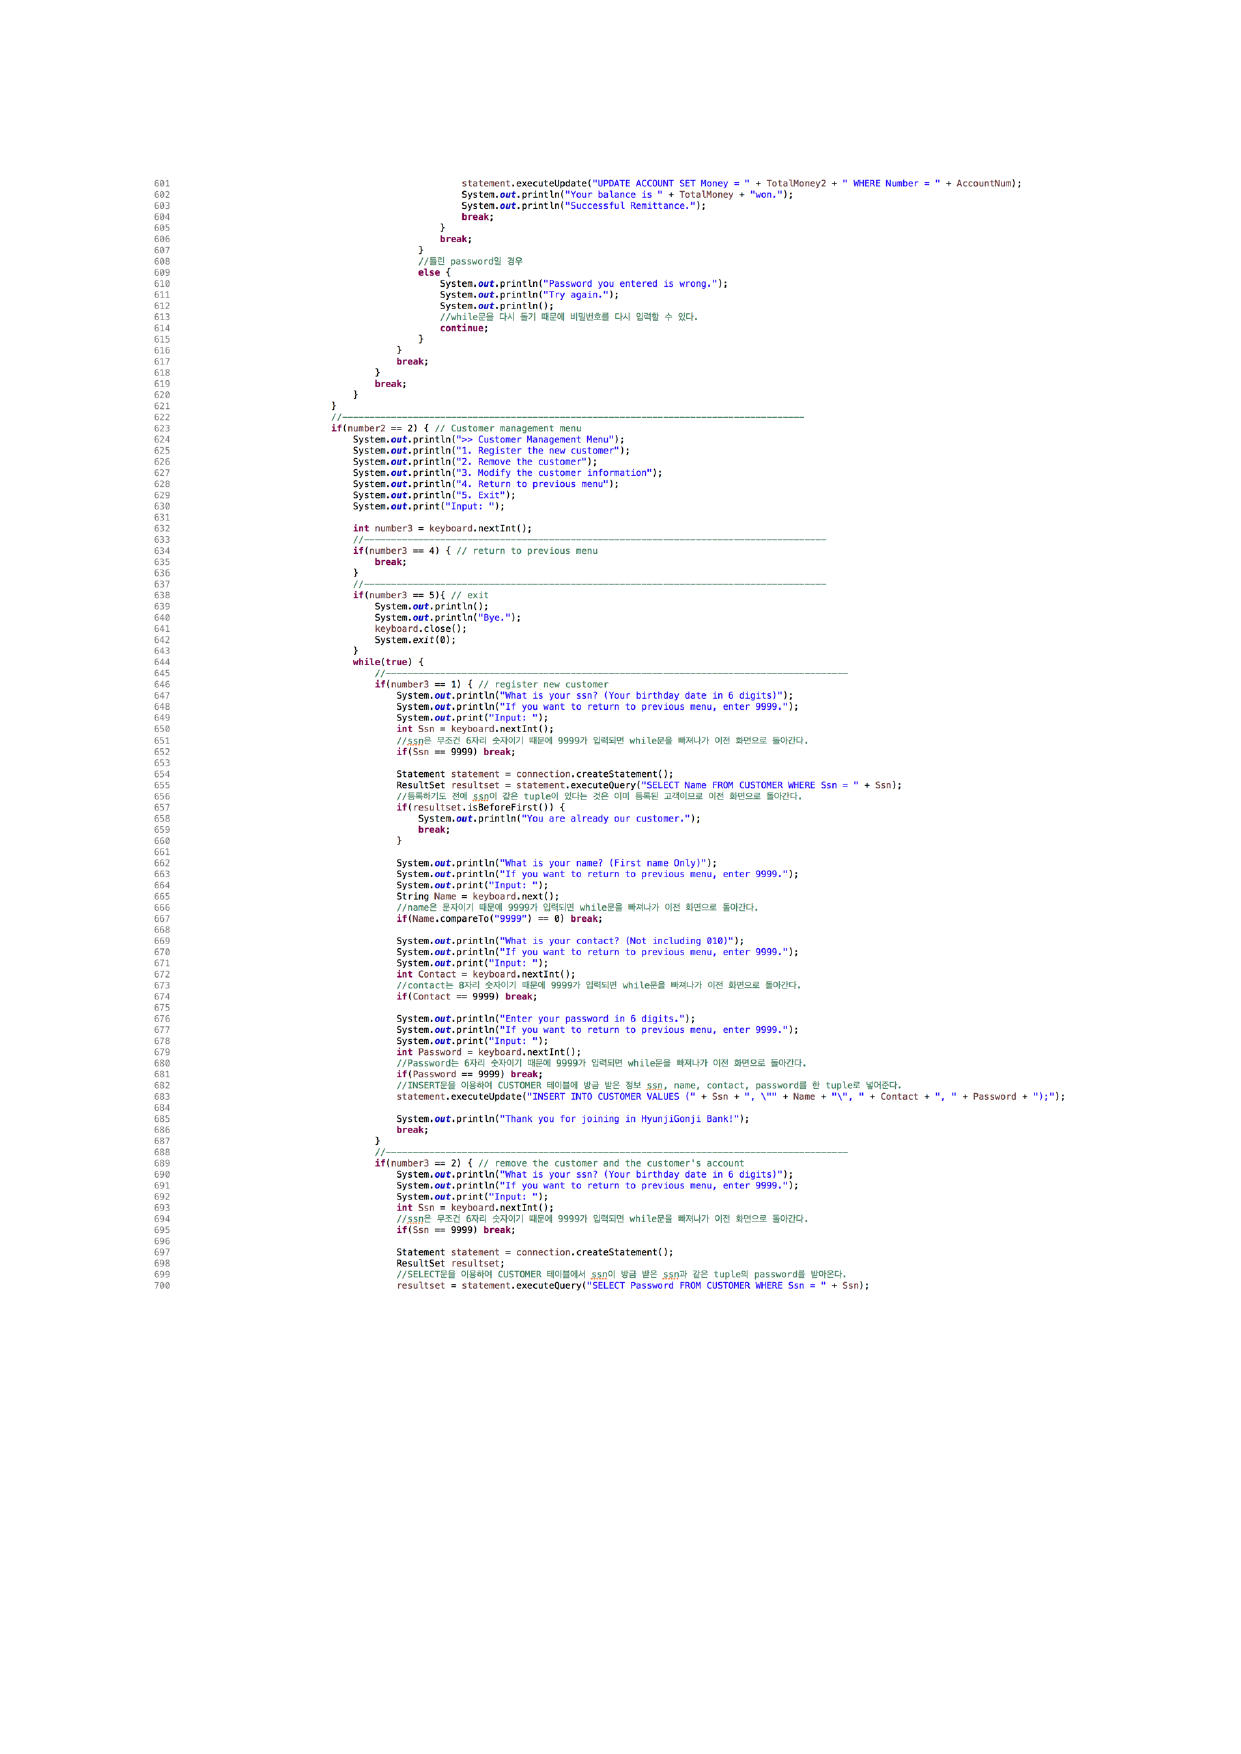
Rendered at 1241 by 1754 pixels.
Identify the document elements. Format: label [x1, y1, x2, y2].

picture [150, 177, 1090, 1292]
